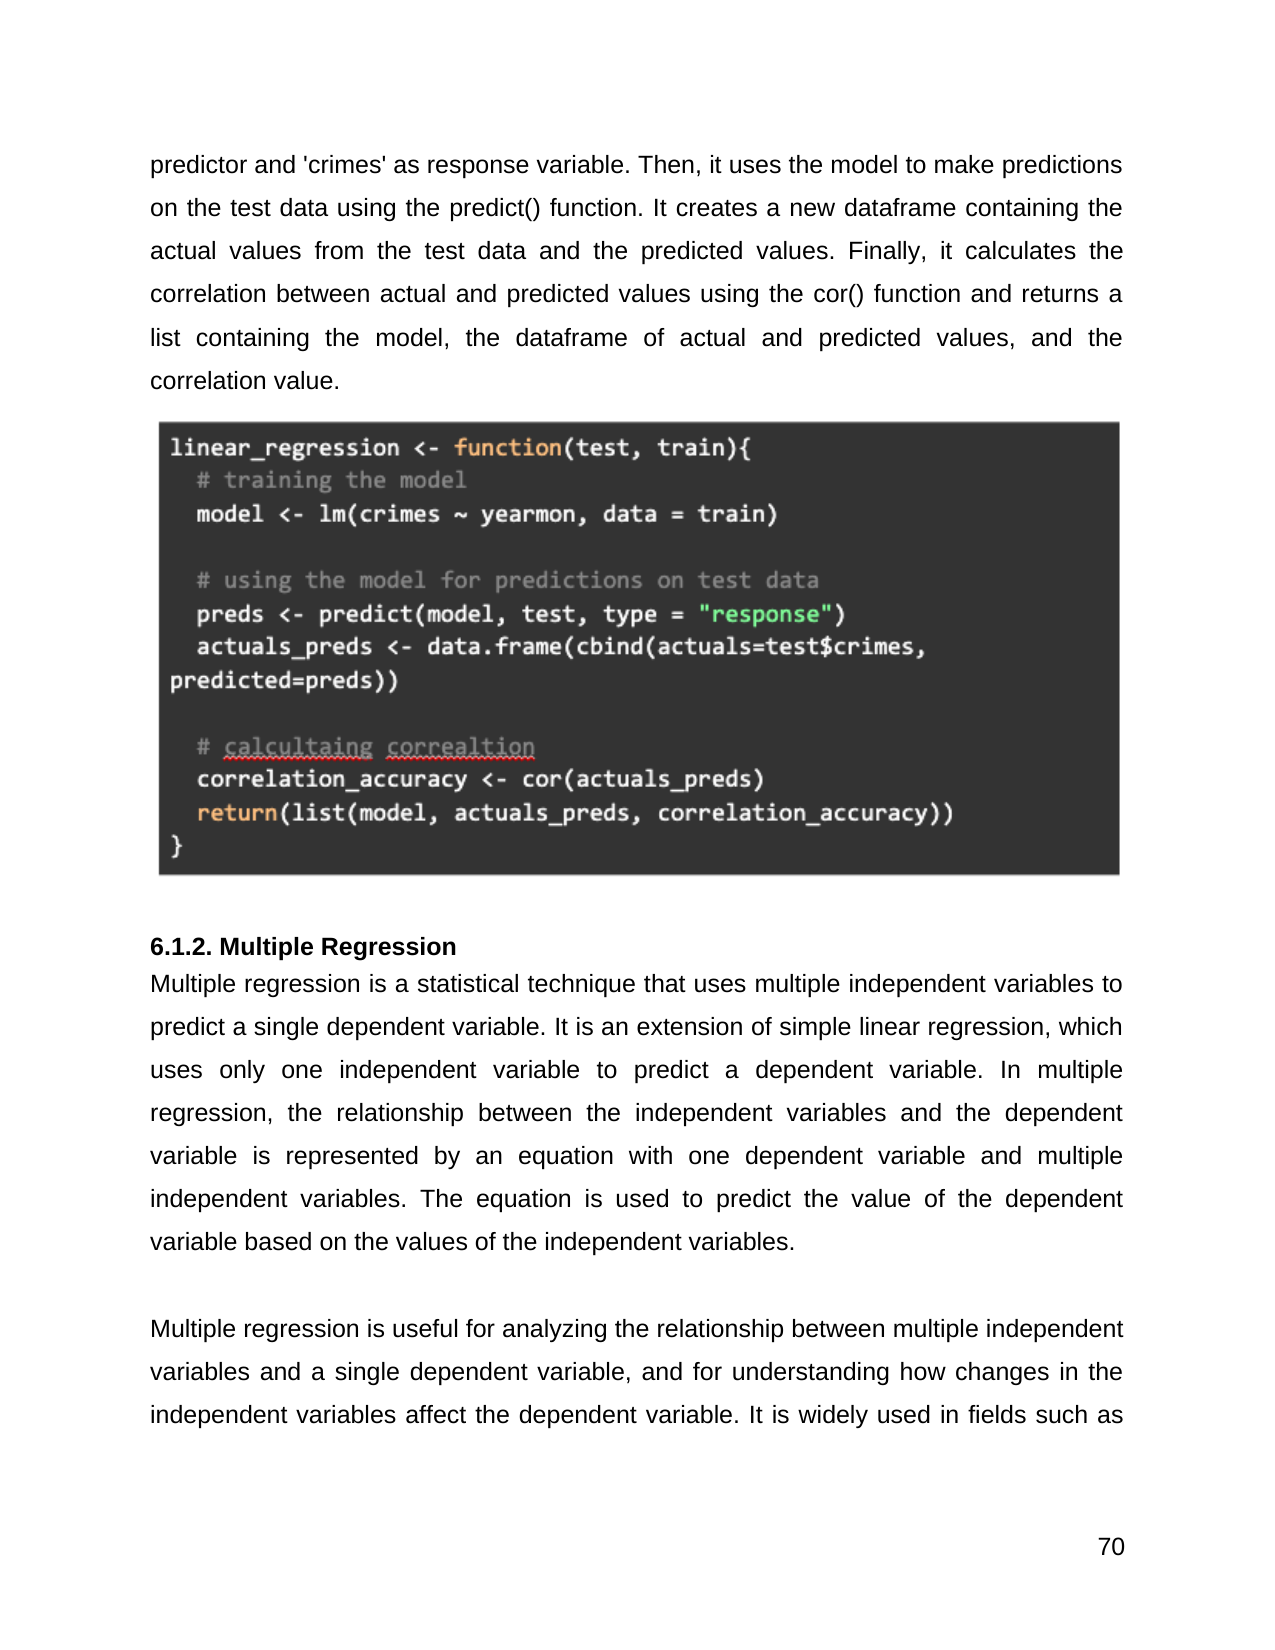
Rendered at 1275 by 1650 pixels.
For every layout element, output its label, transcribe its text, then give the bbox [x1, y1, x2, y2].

text Multiple regression is a statistical technique that uses multiple independent variables to predict a single dependent variable. It is an extension of simple linear regression, which uses only one independent variable to predict a dependent variable. In multiple regression, the relationship between the independent variables and the dependent variable is represented by an equation with one dependent variable and multiple independent variables. The equation is used to predict the value of the dependent variable based on the values of the independent variables. [150, 968, 1125, 1256]
subtitle 6.1.2. Multiple Regression [150, 931, 1125, 960]
picture [150, 408, 1125, 884]
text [150, 150, 1125, 394]
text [150, 1313, 1125, 1428]
